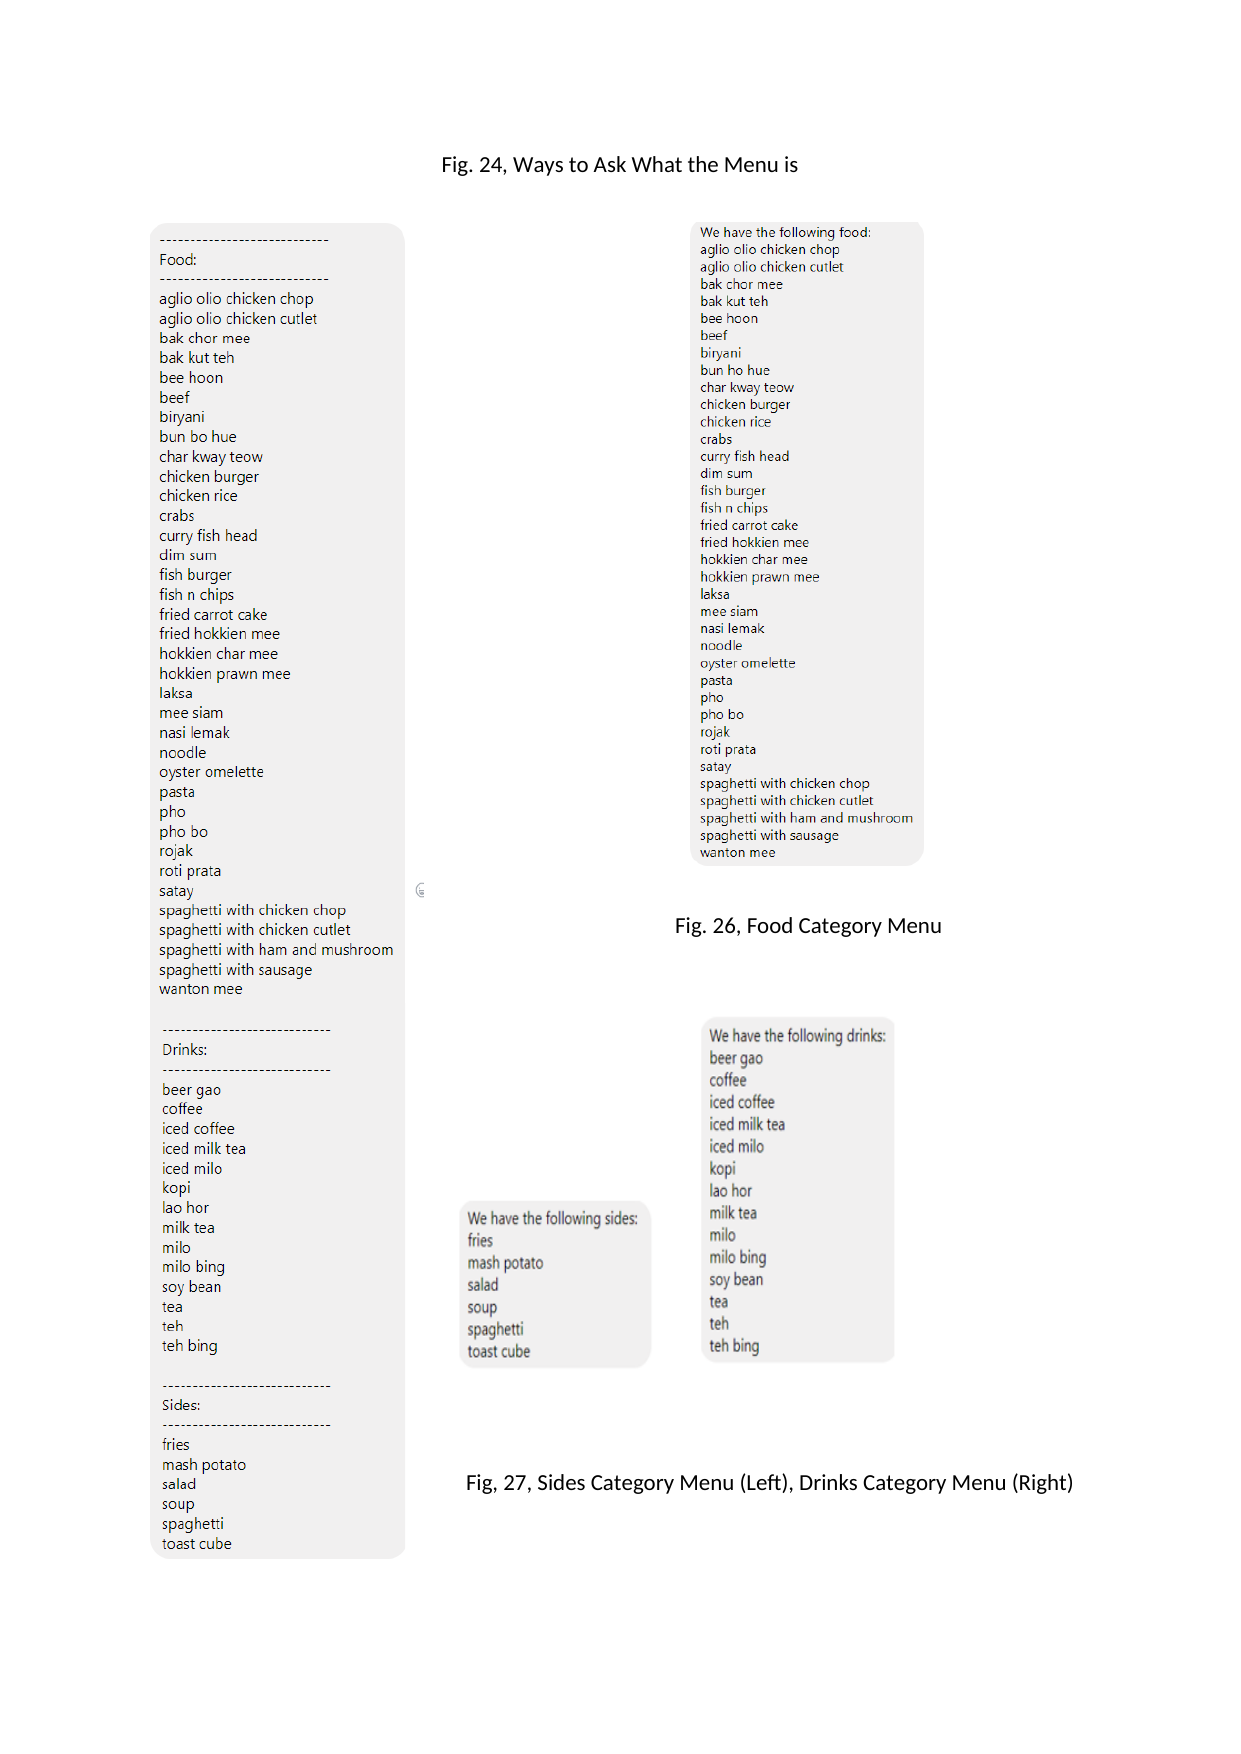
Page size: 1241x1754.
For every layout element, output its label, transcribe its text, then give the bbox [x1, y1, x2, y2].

text Fig. 26, Food Category Menu [675, 911, 1090, 939]
picture [150, 223, 973, 1562]
picture [685, 222, 930, 867]
text Fig. 24, Ways to Ask What the Menu is [150, 150, 1090, 178]
text Fig, 27, Sides Category Menu (Left), Drinks Category Menu (Right) [375, 1468, 1090, 1496]
